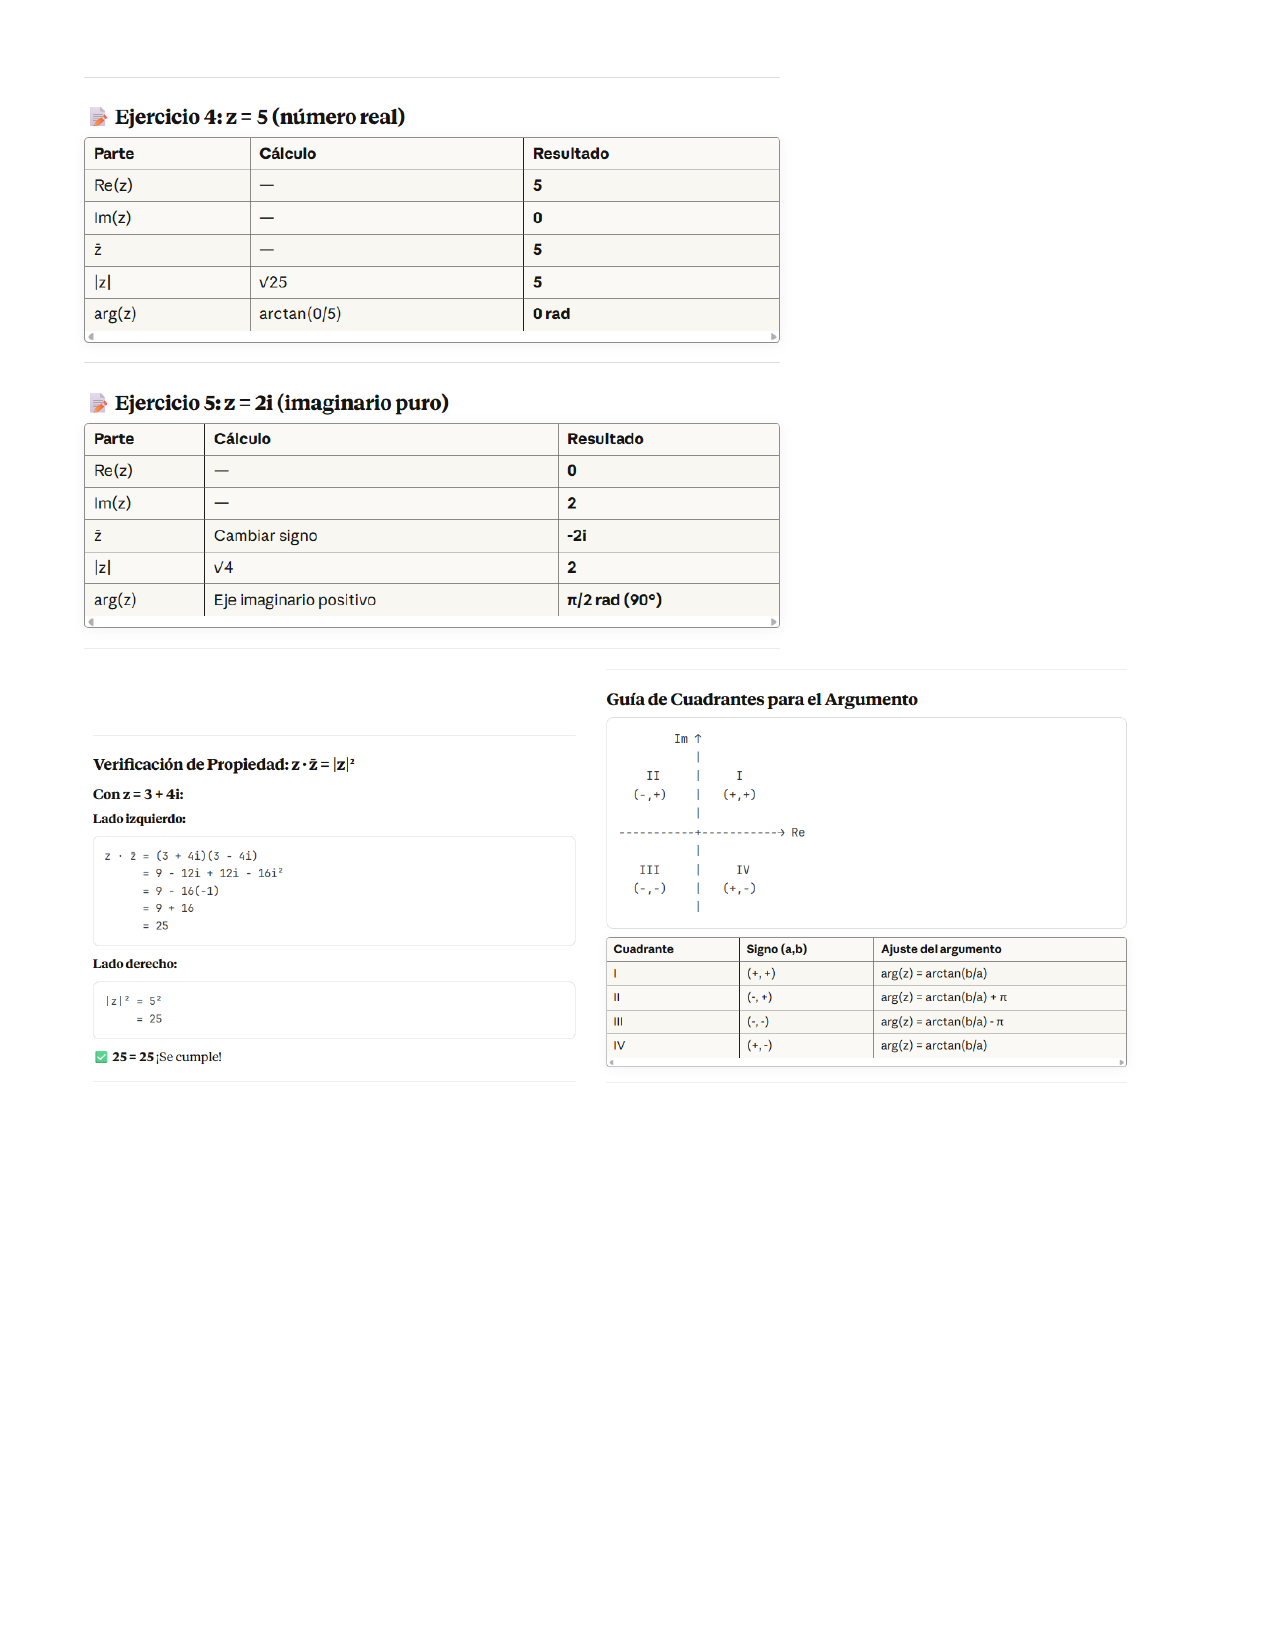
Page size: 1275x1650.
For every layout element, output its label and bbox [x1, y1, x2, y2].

picture [75, 75, 800, 663]
picture [75, 666, 1139, 1086]
